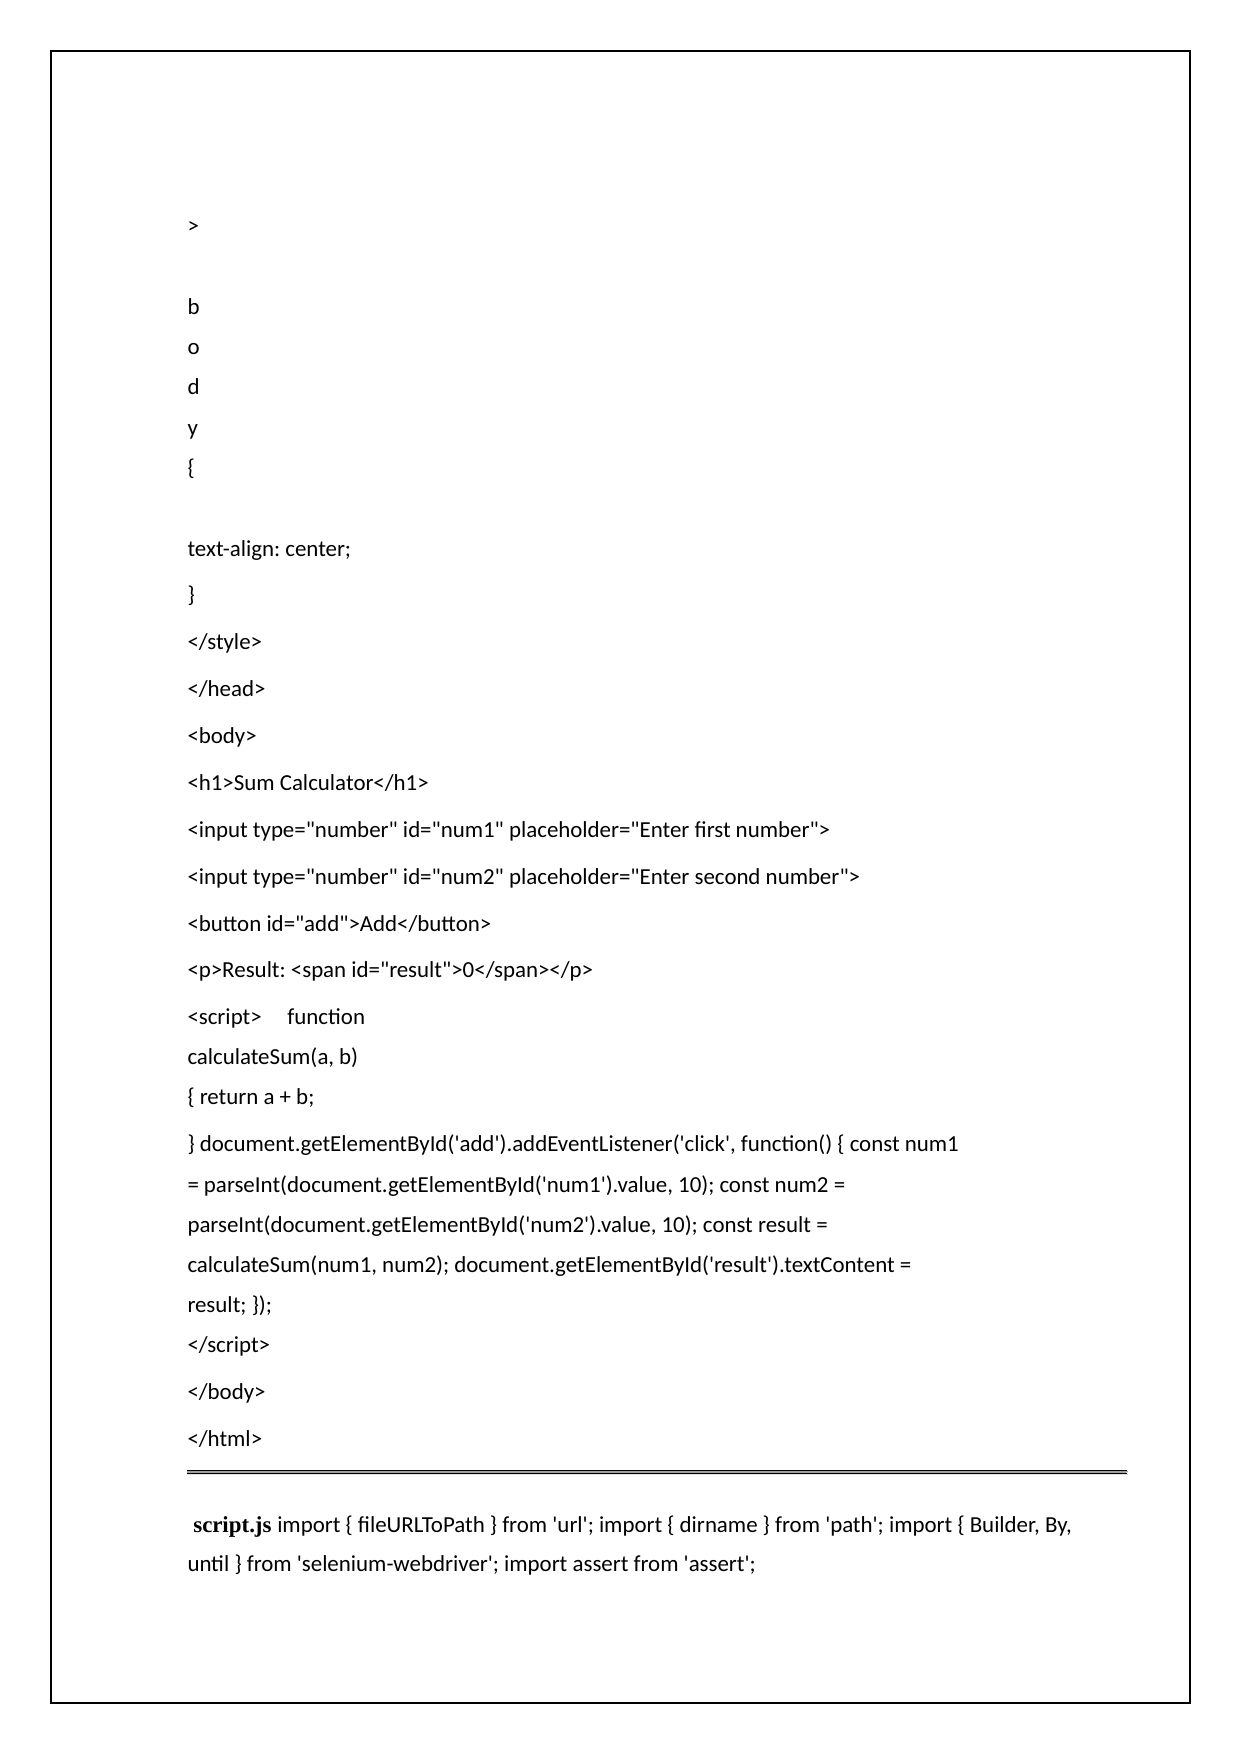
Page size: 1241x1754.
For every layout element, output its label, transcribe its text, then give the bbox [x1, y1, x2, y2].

text } document.getElementById('add').addEventListener('click', function() { const num1 [187, 1129, 966, 1157]
text script.js import { fileURLToPath } from 'url'; import { dirname } from 'path'; import { Builder, By, until } from 'selenium-webdriver'; import assert from 'assert'; [187, 1475, 1090, 1577]
text text-align: center; [187, 534, 1090, 562]
text <input type="number" id="num2" placeholder="Enter second number"> [187, 862, 1090, 890]
text = parseInt(document.getElementById('num1').value, 10); const num2 = parseInt(document.getElementById('num2').value, 10); const result = calculateSum(num1, num2); document.getElementById('result').textContent = result; }); [187, 1171, 933, 1318]
text <p>Result: <span id="result">0</span></p> [187, 956, 1090, 983]
text <body> [187, 721, 1090, 749]
text } [187, 581, 1090, 608]
text <button id="add">Add</button> [187, 909, 1090, 937]
text <h1>Sum Calculator</h1> [187, 768, 1090, 796]
text </script> [187, 1331, 1090, 1358]
text </body> [187, 1377, 1090, 1405]
text { return a + b; [187, 1082, 1090, 1110]
text </html> [187, 1424, 1090, 1452]
text <script> function calculateSum(a, b) [187, 1002, 374, 1070]
text <input type="number" id="num1" placeholder="Enter first number"> [187, 815, 1090, 843]
text </head> [187, 674, 1090, 702]
text </style> [187, 627, 1090, 655]
